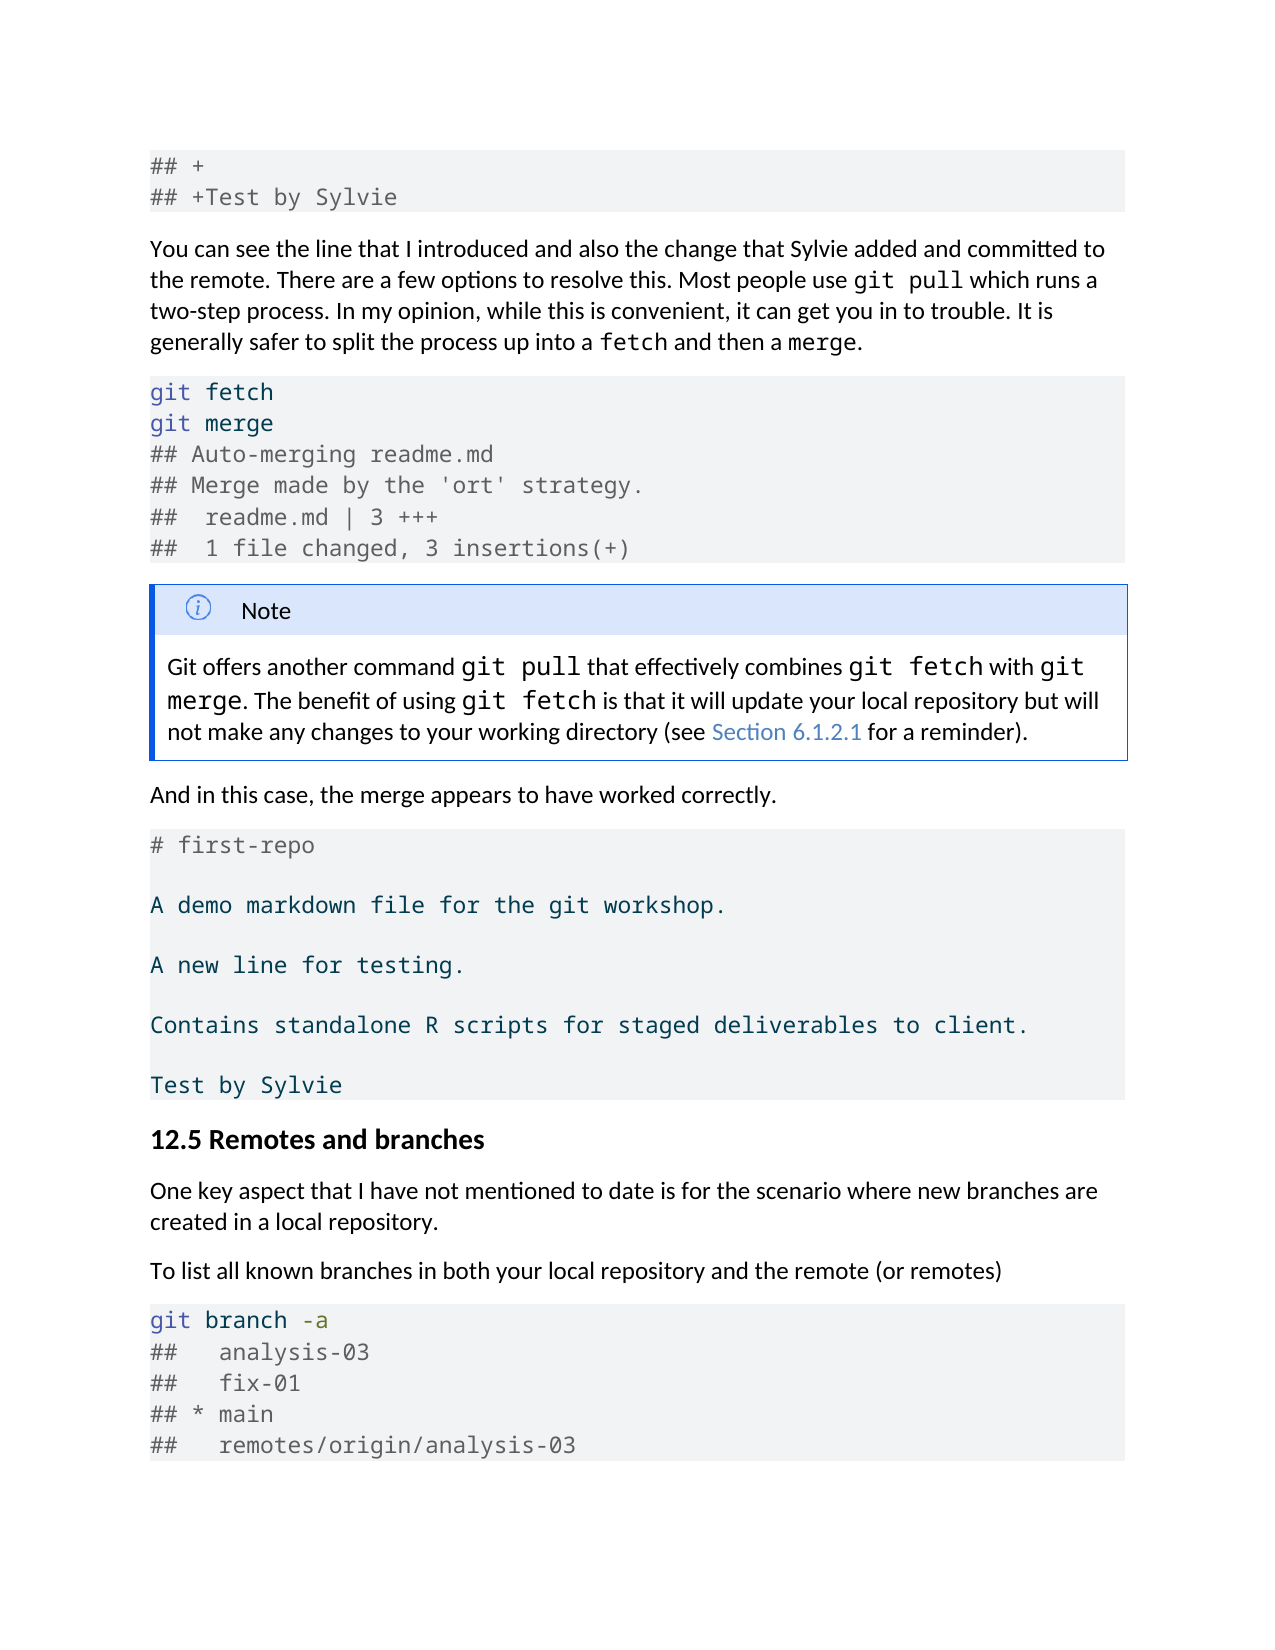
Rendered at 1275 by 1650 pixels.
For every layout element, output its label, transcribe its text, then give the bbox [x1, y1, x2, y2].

subtitle 12.5 Remotes and branches [150, 1121, 1125, 1157]
text And in this case, the merge appears to have worked correctly. [150, 780, 1125, 810]
text You can see the line that I introduced and also the change that Sylvie added and committed to the remote. There are a few options to resolve this. Most people use git pull which runs a two-step process. In my opinion, while this is convenient, it can get you in to trouble. It is generally safer to split the process up into a fetch and then a merge. [150, 233, 1125, 357]
table_cell Git offers another command git pull that effectively combines git fetch with git merge. The benefit of using git fetch is that it will update your local repository but will not make any changes to your working directory (see Section 6.1.2.1 for a reminder). [155, 635, 1127, 760]
text To list all known branches in both your local repository and the remote (or remotes) [150, 1255, 1125, 1286]
text git fetch git merge ## Auto-merging readme.md ## Merge made by the 'ort' strategy. ## readme.md | 3 +++ ## 1 file changed, 3 insertions(+) [274, 376, 1125, 563]
picture [186, 594, 211, 620]
table_header Note [155, 585, 1127, 635]
text git branch -a ## analysis-03 ## fix-01 ## * main ## remotes/origin/analysis-03 ## remotes/origin/fix-01 ## remotes/origin/main [150, 1304, 1125, 1461]
text # first-repo A demo markdown file for the git workshop. A new line for testing. Contains standalone R scripts for staged deliverables to client. Test by Sylvie [150, 829, 1125, 1100]
text One key aspect that I have not mentioned to date is for the scenario where new branches are created in a local repository. [150, 1175, 1125, 1236]
